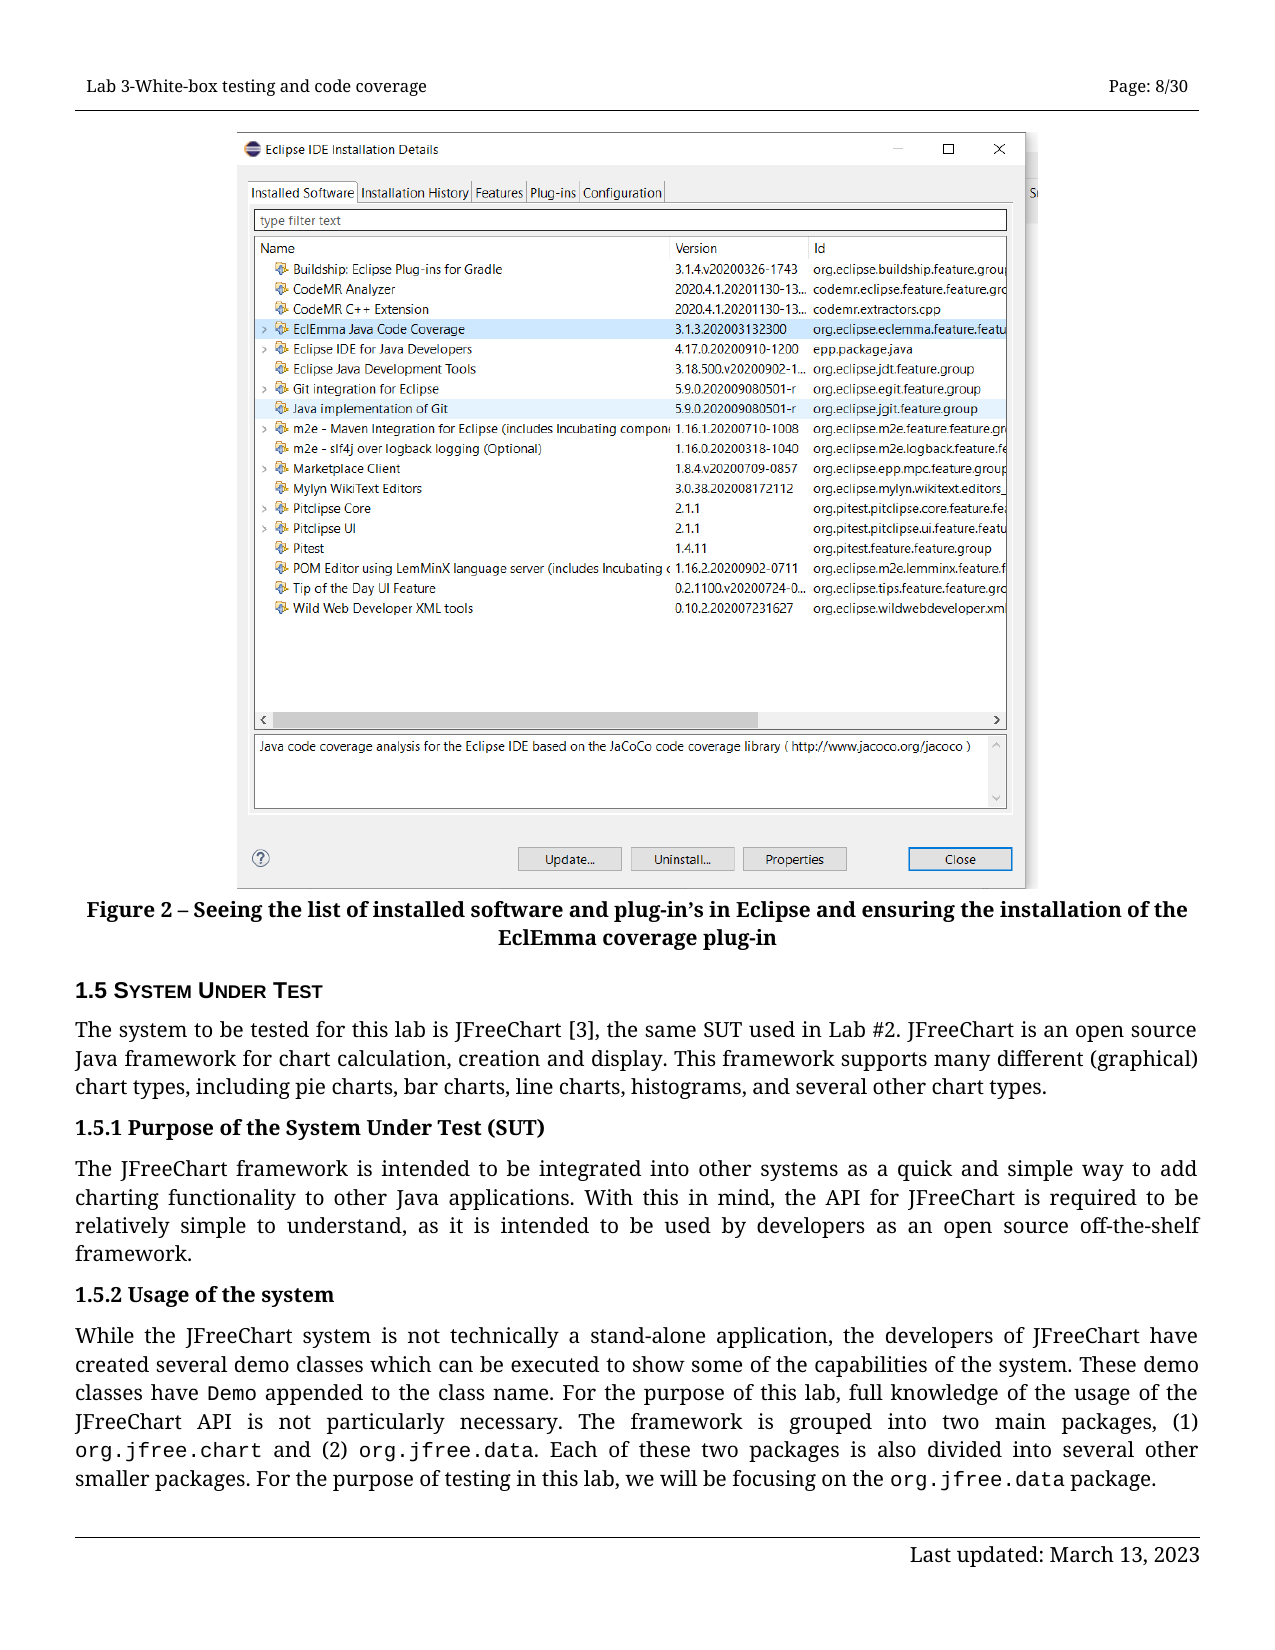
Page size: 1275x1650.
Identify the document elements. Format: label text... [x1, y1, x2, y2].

text While the JFreeChart system is not technically a stand-alone application, the developers of JFreeChart have created several demo classes which can be executed to show some of the capabilities of the system. These demo classes have Demo appended to the class name. For the purpose of this lab, full knowledge of the usage of the JFreeChart API is not particularly necessary. The framework is grouped into two main packages, (1) org.jfree.chart and (2) org.jfree.data. Each of these two packages is also divided into several other smaller packages. For the purpose of testing in this lab, we will be focusing on the org.jfree.data package. [75, 1321, 1200, 1492]
picture [237, 132, 1038, 889]
subtitle Usage of the system [75, 1280, 1200, 1309]
text The system to be tested for this lab is JFreeChart [3], the same SUT used in Lab #2. JFreeChart is an open source Java framework for chart calculation, creation and display. This framework supports many different (graphical) chart types, including pie charts, bar charts, line charts, histograms, and several other chart types. [75, 1015, 1200, 1101]
subtitle System Under Test [75, 977, 1200, 1003]
subtitle Purpose of the System Under Test (SUT) [75, 1113, 1200, 1142]
text The JFreeChart framework is intended to be integrated into other systems as a quick and simple way to add charting functionality to other Java applications. With this in mind, the API for JFreeChart is required to be relatively simple to understand, as it is intended to be used by developers as an open source off-the-shelf framework. [75, 1154, 1200, 1268]
text Figure 2 – Seeing the list of installed software and plug-in’s in Eclipse and ensuring the installation of the EclEmma coverage plug-in [75, 895, 1200, 952]
